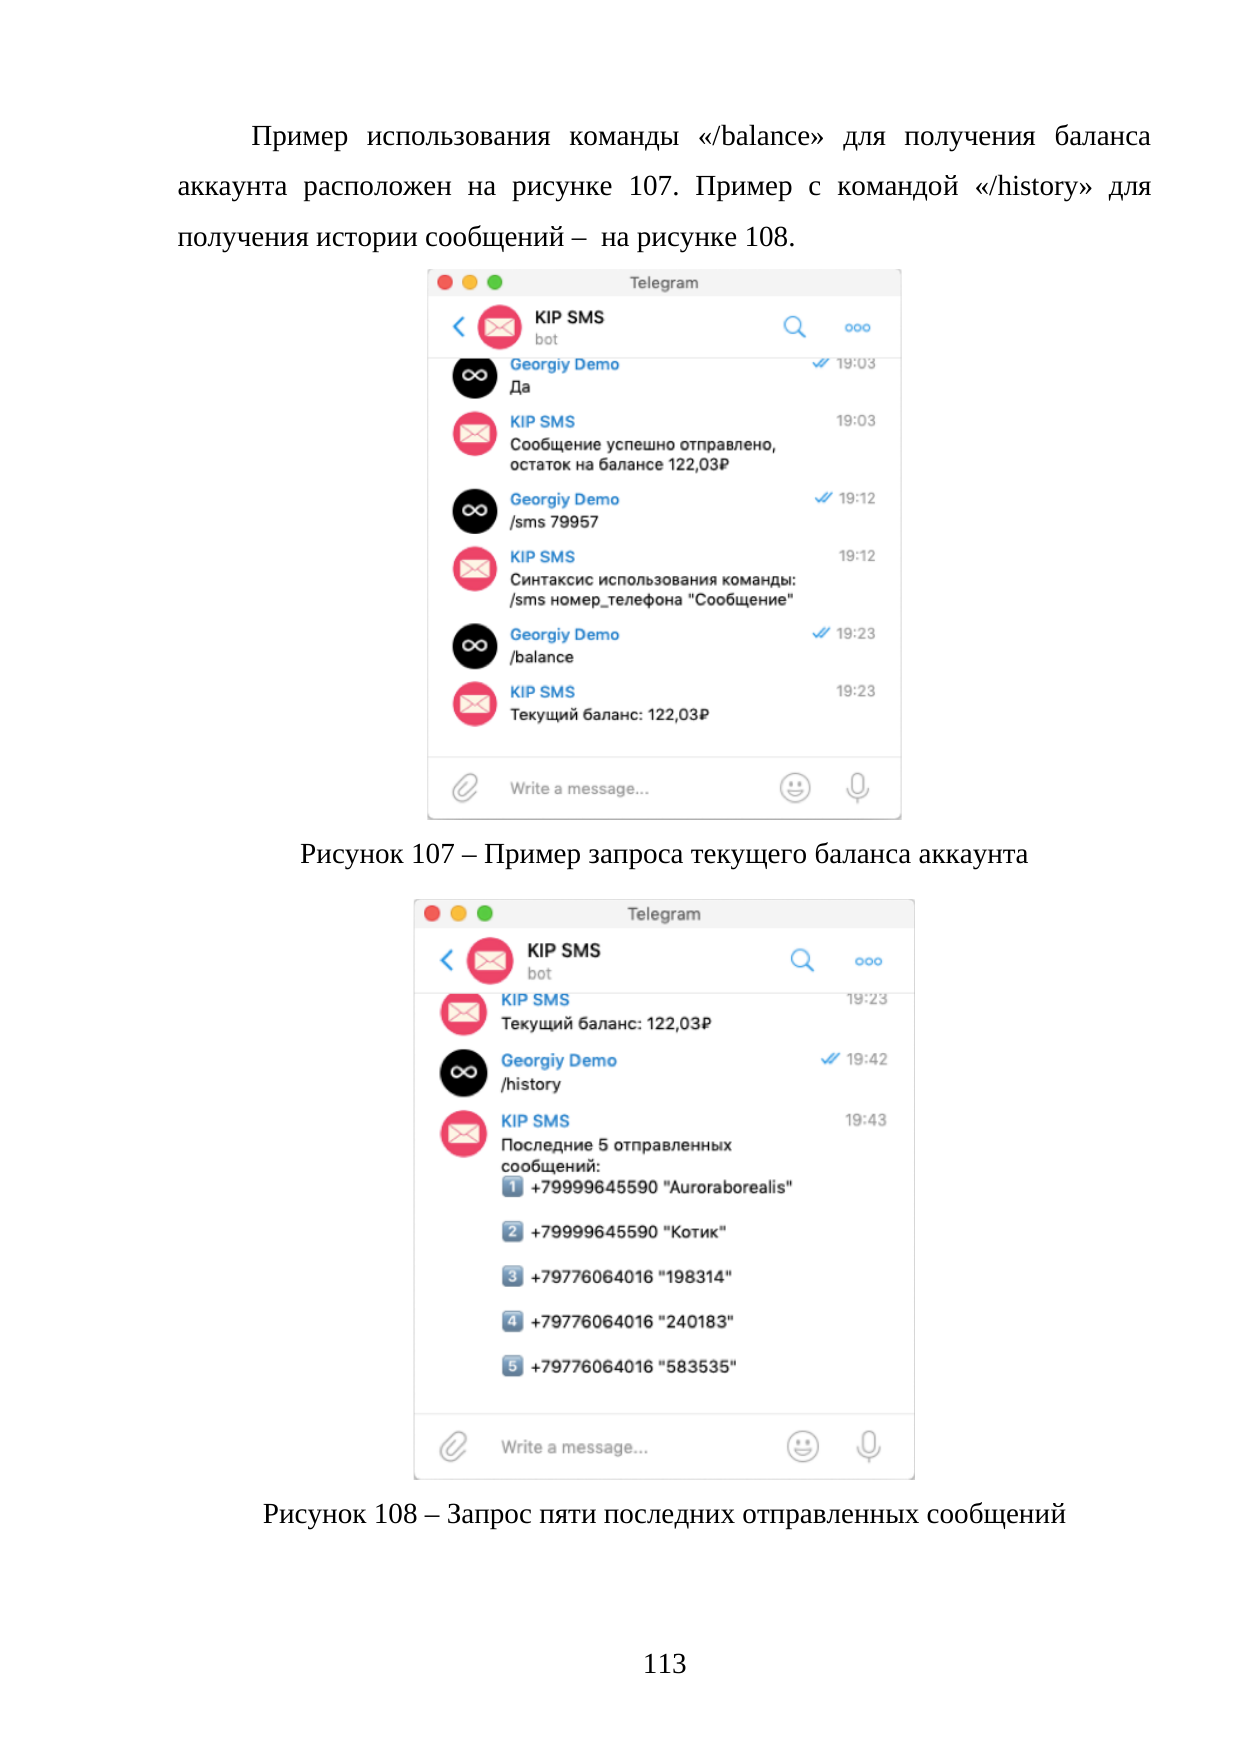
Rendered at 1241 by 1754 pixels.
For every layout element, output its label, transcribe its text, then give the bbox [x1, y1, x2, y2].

text Рисунок 107 – Пример запроса текущего баланса аккаунта [177, 836, 1152, 870]
picture [413, 899, 915, 1480]
text Рисунок 108 – Запрос пяти последних отправленных сообщений [177, 1496, 1152, 1529]
text Пример использования команды «/balance» для получения баланса аккаунта расположен на рисунке 107. Пример с командой «/history» для получения истории сообщений – на рисунке 108. [177, 118, 1152, 252]
picture [427, 269, 902, 820]
